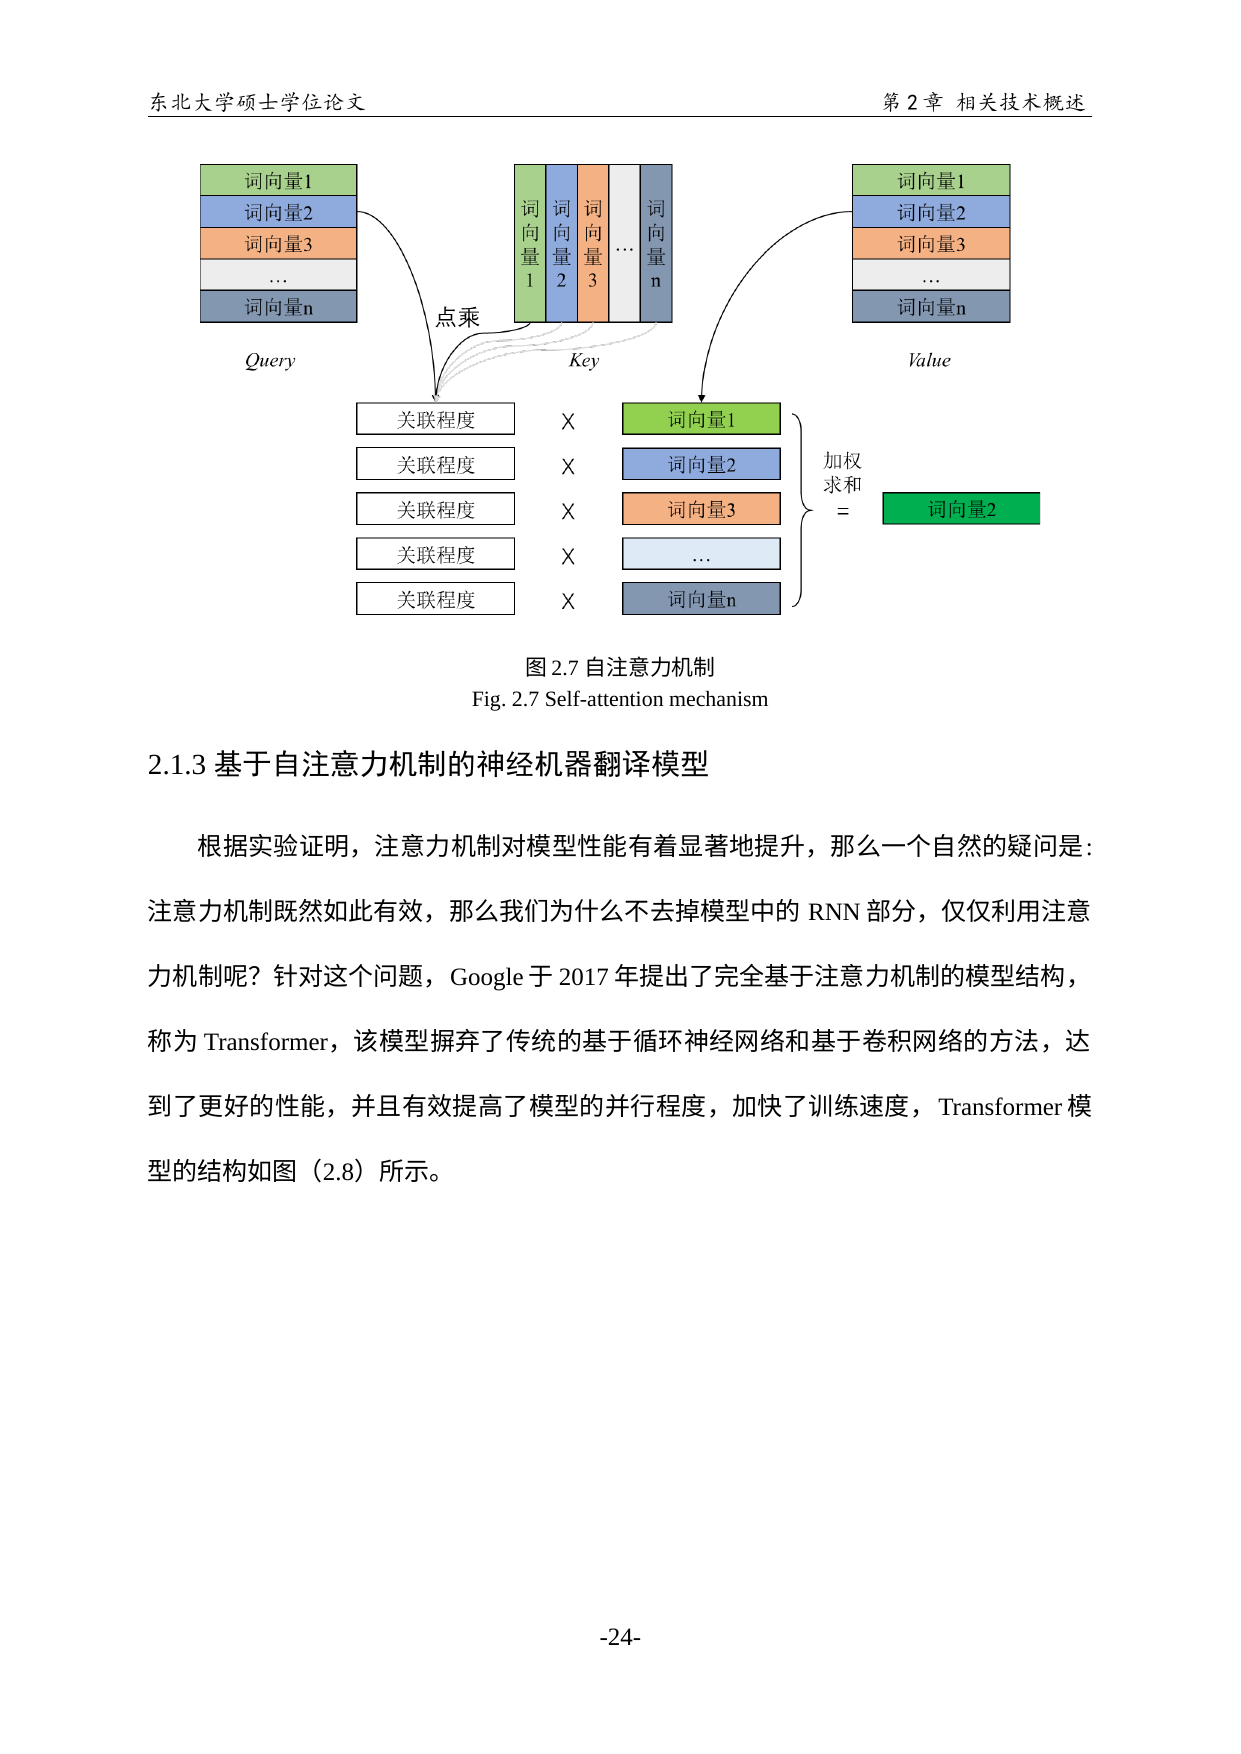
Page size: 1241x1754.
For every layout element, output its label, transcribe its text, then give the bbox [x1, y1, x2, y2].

text Fig. 2.7 Self-attention mechanism [148, 682, 1092, 714]
text 2.1.3 基于自注意力机制的神经机器翻译模型 [148, 731, 1092, 796]
text 根据实验证明，注意力机制对模型性能有着显著地提升，那么一个自然的疑问是: 注意力机制既然如此有效，那么我们为什么不去掉模型中的RNN部分，仅仅利用注意力机制呢？针对这个问题，Google于2017年提出了完全基于注意力机制的模型结构，称为Transformer，该模型摒弃了传统的基于循环神经网络和基于卷积网络的方法，达到了更好的性能，并且有效提高了模型的并行程度，加快了训练速度，Transformer模型的结构如图（2.8）所示。 [148, 812, 1092, 1202]
text 图2.7 自注意力机制 [148, 649, 1092, 682]
picture [200, 162, 1041, 628]
